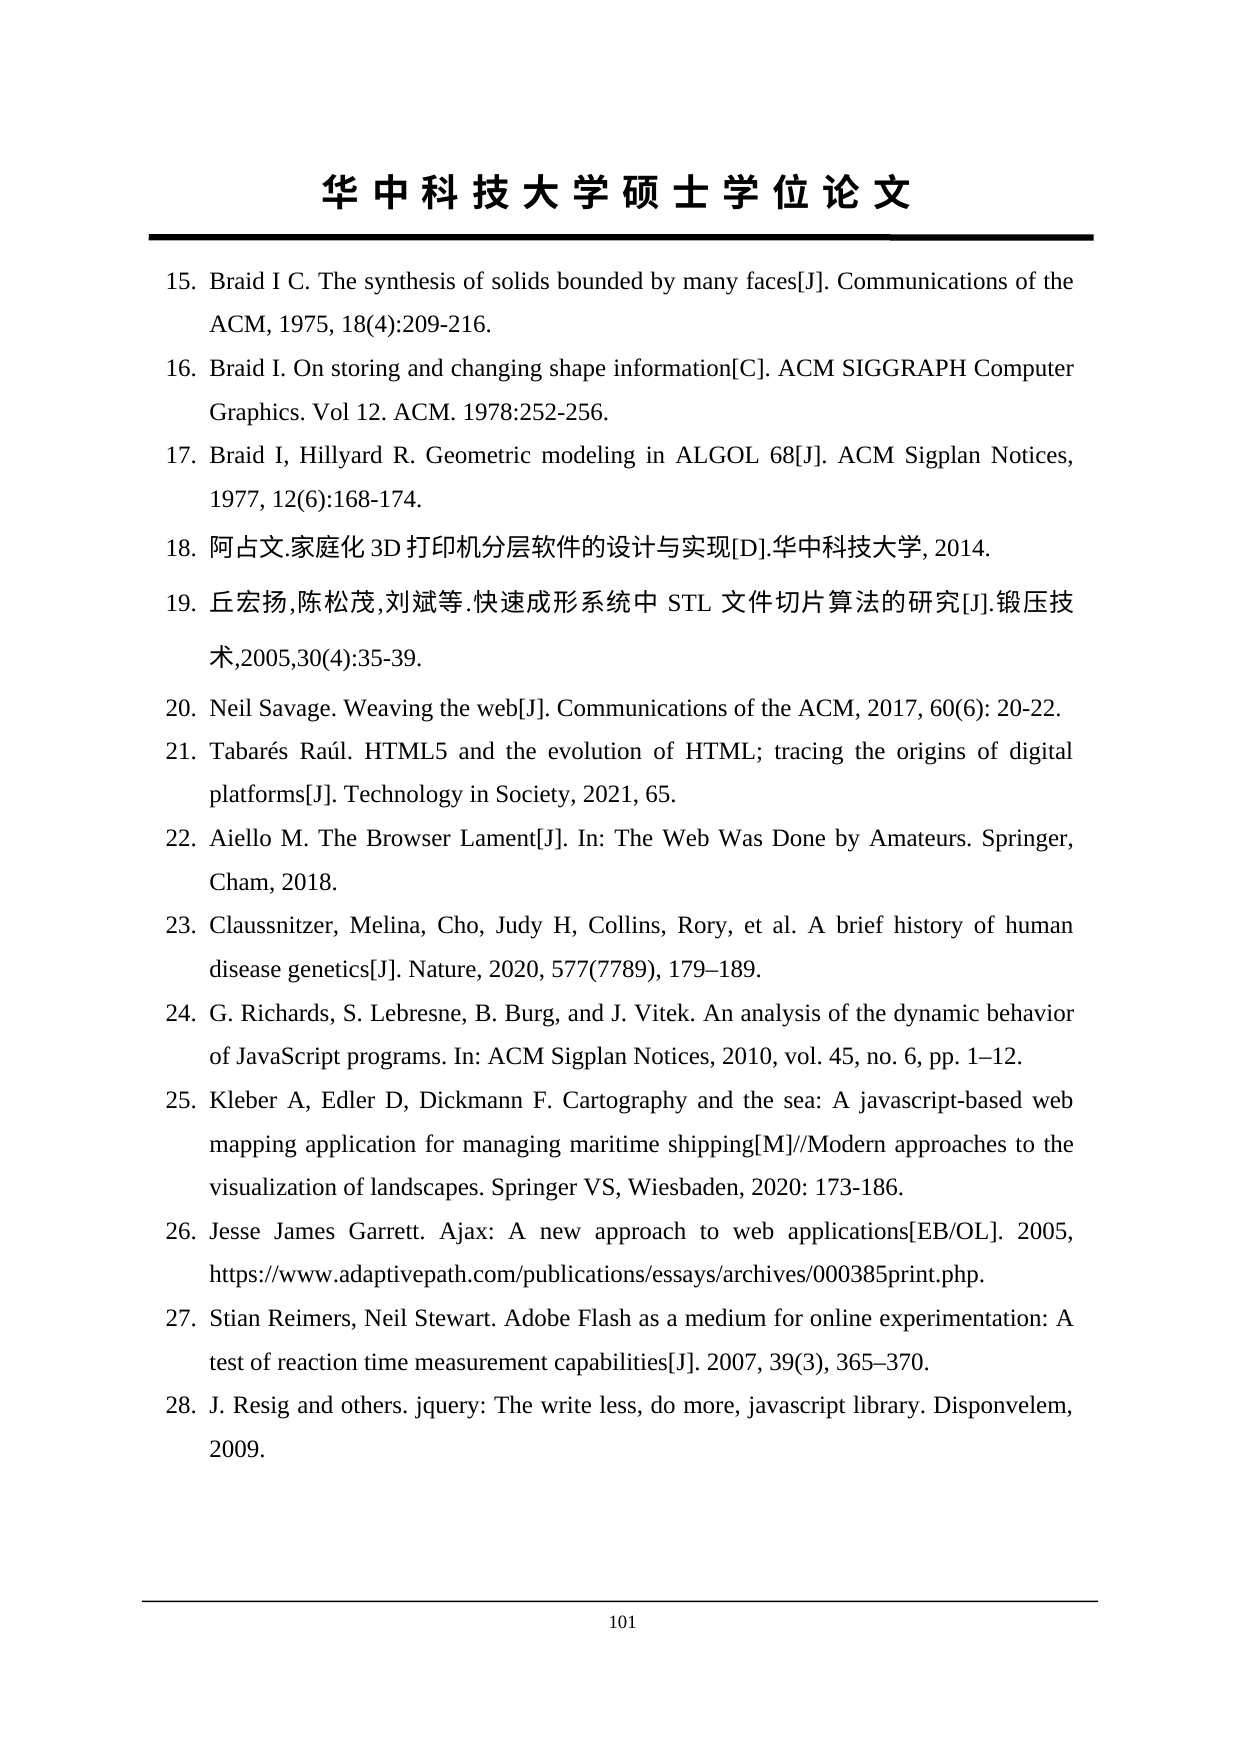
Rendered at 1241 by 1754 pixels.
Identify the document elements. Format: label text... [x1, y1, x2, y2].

list G. Richards, S. Lebresne, B. Burg, and J. Vitek. An analysis of the dynamic behavior of JavaScript programs. In: ACM Sigplan Notices, 2010, vol. 45, no. 6, pp. 1–12. [165, 998, 1075, 1070]
list Kleber A, Edler D, Dickmann F. Cartography and the sea: A javascript-based web mapping application for managing maritime shipping[M]//Modern approaches to the visualization of landscapes. Springer VS, Wiesbaden, 2020: 173-186. [165, 1085, 1075, 1201]
list 阿占文.家庭化3D打印机分层软件的设计与实现[D].华中科技大学, 2014. [165, 528, 1075, 564]
list J. Resig and others. jquery: The write less, do more, javascript library. Disponvelem, 2009. [165, 1391, 1075, 1463]
list Aiello M. The Browser Lament[J]. In: The Web Was Done by Amateurs. Springer, Cham, 2018. [165, 823, 1075, 896]
list Tabarés Raúl. HTML5 and the evolution of HTML; tracing the origins of digital platforms[J]. Technology in Society, 2021, 65. [165, 736, 1075, 808]
list 丘宏扬,陈松茂,刘斌等.快速成形系统中 STL 文件切片算法的研究[J].锻压技术,2005,30(4):35-39. [165, 583, 1075, 674]
list Braid I, Hillyard R. Geometric modeling in ALGOL 68[J]. ACM Sigplan Notices, 1977, 12(6):168-174. [165, 440, 1075, 513]
list Claussnitzer, Melina, Cho, Judy H, Collins, Rory, et al. A brief history of human disease genetics[J]. Nature, 2020, 577(7789), 179–189. [165, 910, 1075, 983]
list Neil Savage. Weaving the web[J]. Communications of the ACM, 2017, 60(6): 20-22. [165, 693, 1075, 721]
list Braid I. On storing and changing shape information[C]. ACM SIGGRAPH Computer Graphics. Vol 12. ACM. 1978:252-256. [165, 353, 1075, 426]
list Stian Reimers, Neil Stewart. Adobe Flash as a medium for online experimentation: A test of reaction time measurement capabilities[J]. 2007, 39(3), 365–370. [165, 1303, 1075, 1376]
list Jesse James Garrett. Ajax: A new approach to web applications[EB/OL]. 2005, https://www.adaptivepath.com/publications/essays/archives/000385print.php. [165, 1216, 1075, 1288]
list Braid I C. The synthesis of solids bounded by many faces[J]. Communications of the ACM, 1975, 18(4):209-216. [165, 266, 1075, 338]
